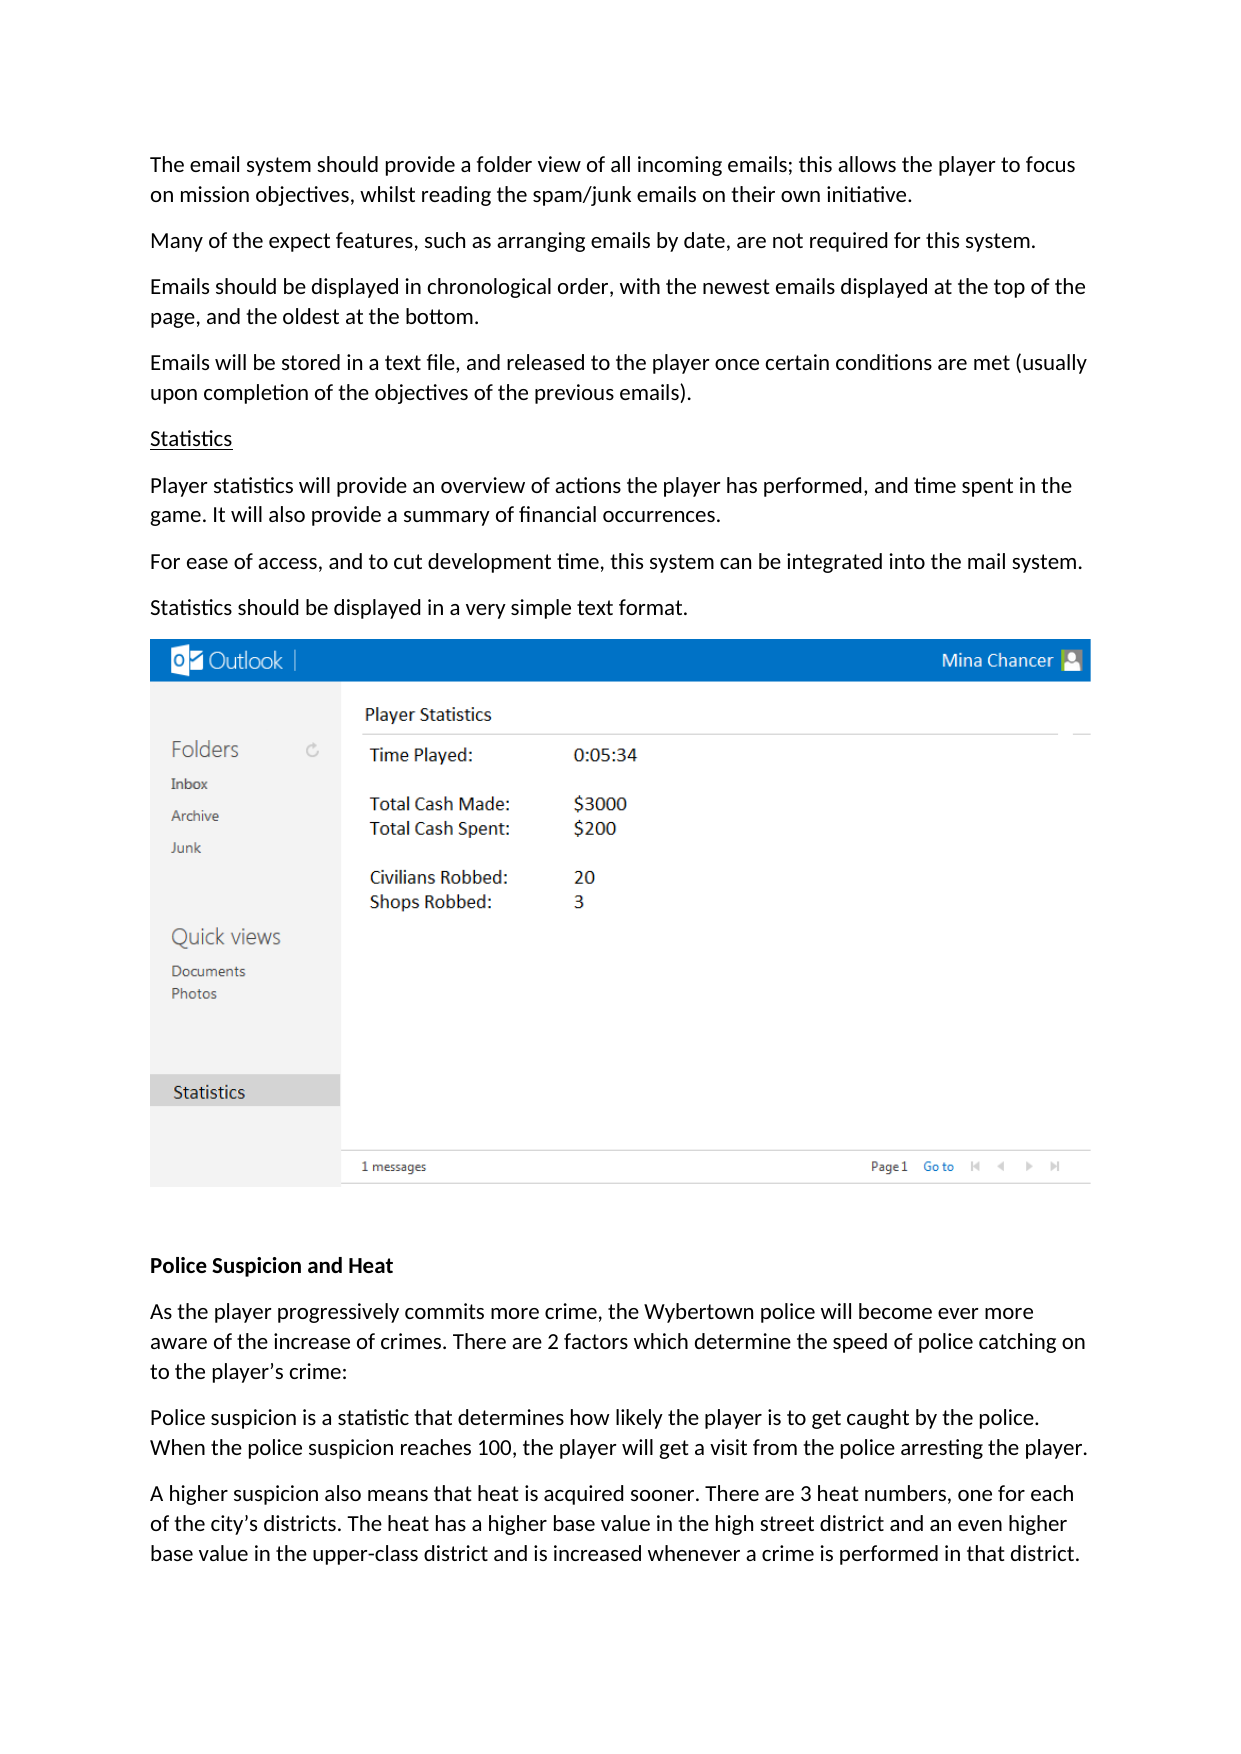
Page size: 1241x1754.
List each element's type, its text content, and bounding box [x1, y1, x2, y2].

text The email system should provide a folder view of all incoming emails; this allows the player to focus on mission objectives, whilst reading the spam/junk emails on their own initiative. [150, 150, 1090, 208]
text Police suspicion is a statistic that determines how likely the player is to get caught by the police. When the police suspicion reaches 100, the player will get a visit from the police arresting the player. [150, 1403, 1090, 1461]
text Many of the expect features, such as arranging emails by date, are not required for this system. [150, 226, 1090, 254]
text Statistics should be displayed in a very simple text format. [150, 593, 1090, 621]
text Emails should be displayed in chronological order, with the newest emails displayed at the top of the page, and the oldest at the bottom. [150, 272, 1090, 330]
text Player statistics will provide an overview of actions the player has performed, and time spent in the game. It will also provide a summary of financial occurrences. [150, 471, 1090, 528]
text Statistics [150, 424, 1090, 452]
text A higher suspicion also means that heat is acquired sooner. There are 3 heat numbers, one for each of the city’s districts. The heat has a higher base value in the high street district and an even higher base value in the upper-class district and is increased whenever a crime is performed in that district. [150, 1479, 1090, 1567]
picture [150, 639, 1091, 1187]
text As the player progressively commits more crime, the Wybertown police will become ever more aware of the increase of crimes. There are 2 factors which determine the speed of police catching on to the player’s crime: [150, 1297, 1090, 1385]
text Police Suspicion and Heat [150, 1251, 1090, 1279]
text For ease of access, and to cut development time, this system can be integrated into the mail system. [150, 547, 1090, 575]
text Emails will be stored in a text file, and released to the player once certain conditions are met (usually upon completion of the objectives of the previous emails). [150, 348, 1090, 406]
